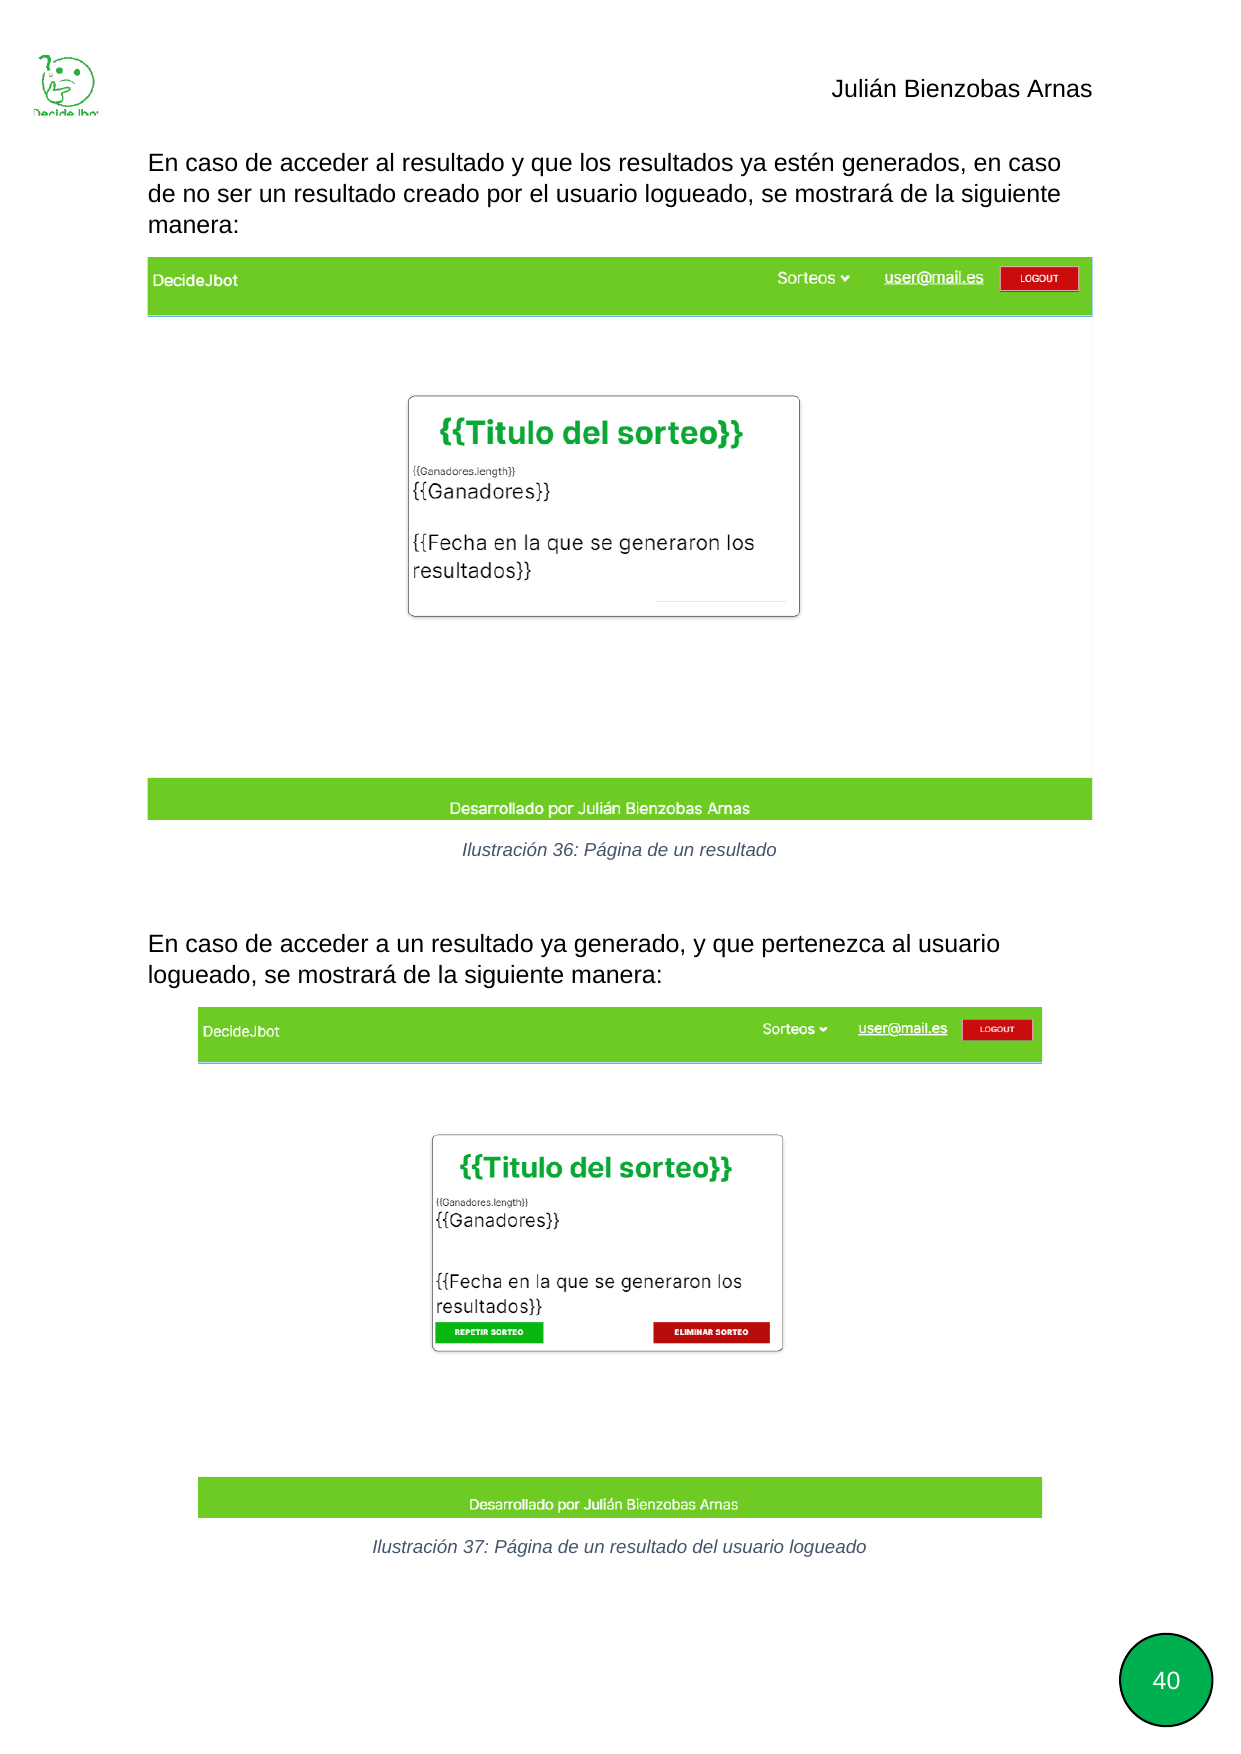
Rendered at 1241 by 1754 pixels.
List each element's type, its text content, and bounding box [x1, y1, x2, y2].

picture [198, 1007, 1043, 1518]
text Ilustración 37: Página de un resultado del usuario logueado [148, 1536, 1092, 1558]
picture [32, 55, 99, 114]
text En caso de acceder a un resultado ya generado, y que pertenezca al usuario logueado, se mostrará de la siguiente manera: [148, 928, 1092, 988]
text En caso de acceder al resultado y que los resultados ya estén generados, en caso de no ser un resultado creado por el usuario logueado, se mostrará de la siguiente manera: [148, 148, 1092, 238]
picture [147, 257, 1093, 820]
text Ilustración 36: Página de un resultado [148, 838, 1092, 860]
